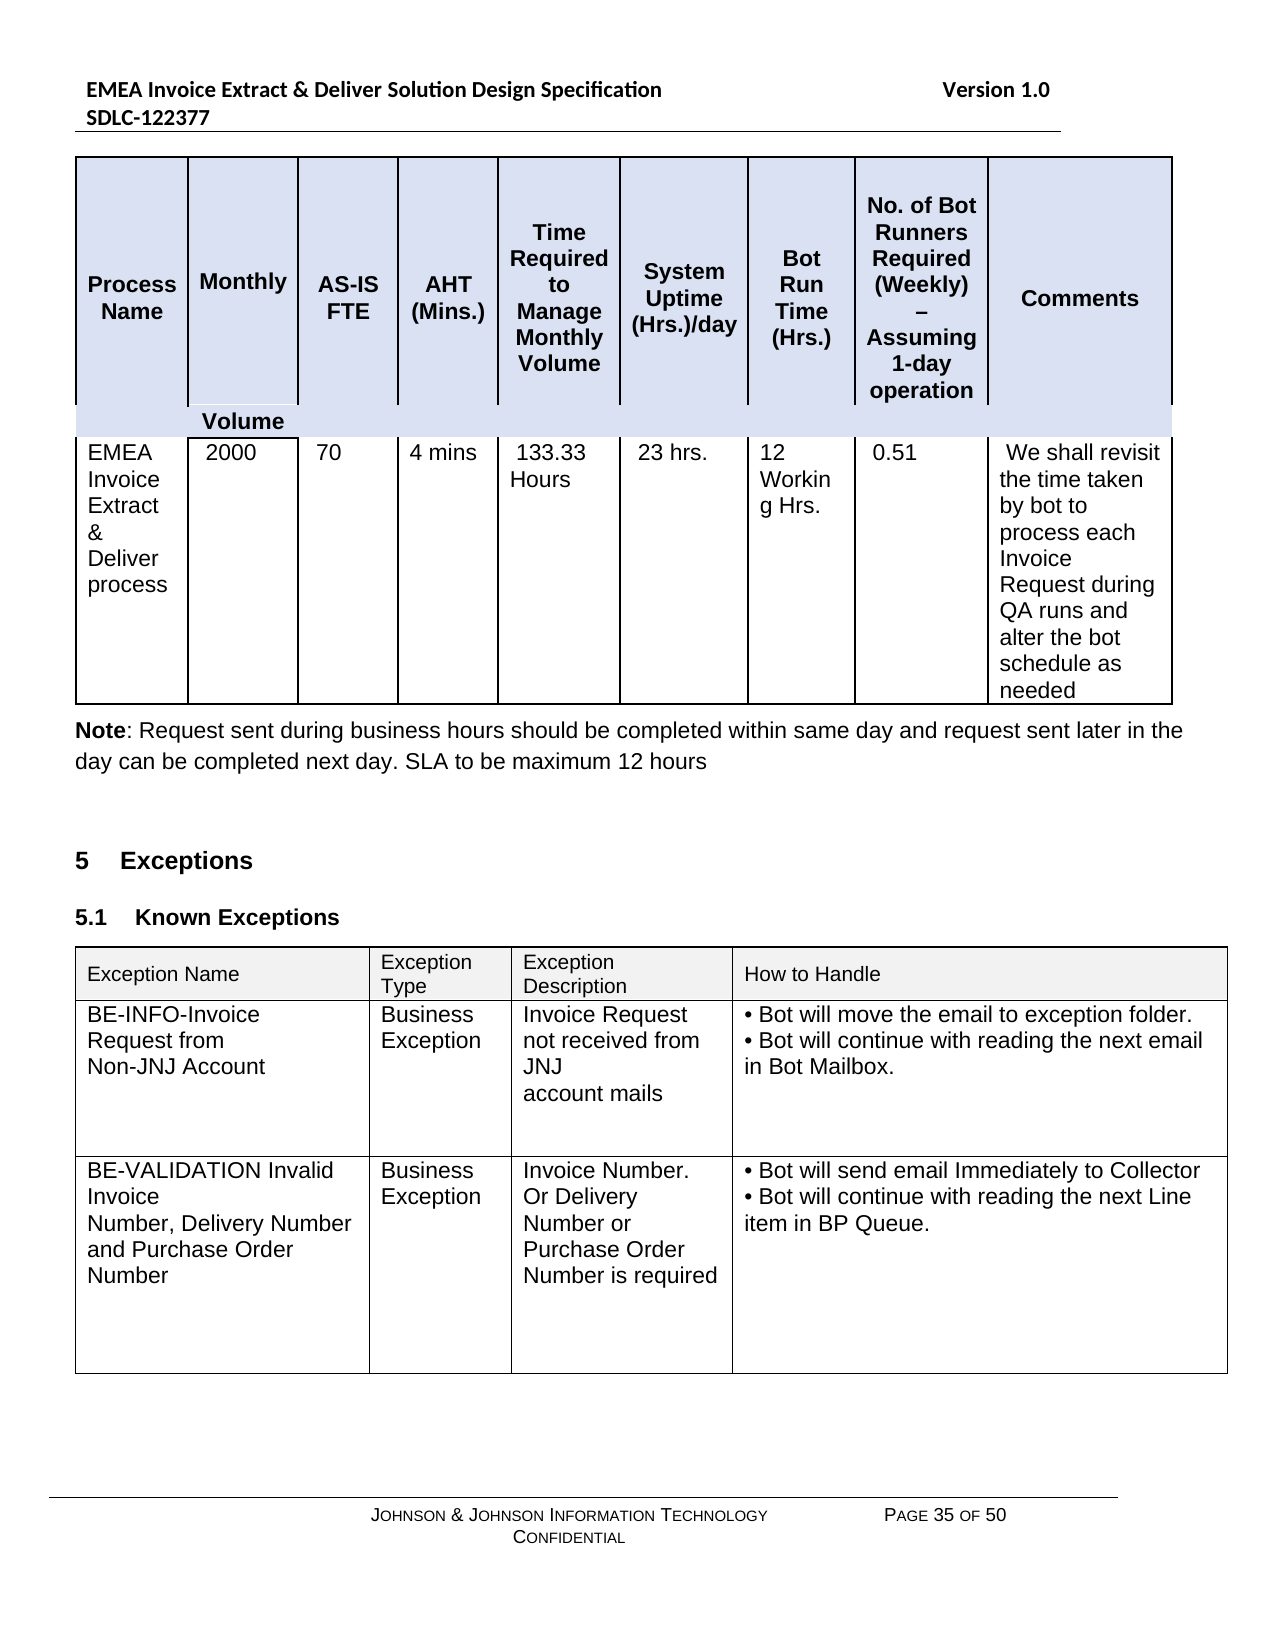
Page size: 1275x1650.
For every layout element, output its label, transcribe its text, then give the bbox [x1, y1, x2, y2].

subtitle Known Exceptions [75, 904, 1200, 930]
table_cell Invoice Number. Or Delivery Number or Purchase Order Number is required [512, 1157, 732, 1373]
table_header Exception Name [76, 948, 369, 999]
table_cell 70 [299, 437, 397, 703]
table_cell • Bot will move the email to exception folder. • Bot will continue with reading the next email in Bot Mailbox. [733, 1001, 1227, 1156]
table_cell Invoice Request not received from JNJ account mails [512, 1001, 732, 1156]
table_header Process Name [76, 158, 188, 437]
table_cell BE-INFO-Invoice Request from Non-JNJ Account [76, 1001, 369, 1156]
table_header Bot Run Time (Hrs.) [748, 158, 855, 437]
table_header How to Handle [733, 948, 1227, 999]
table_cell Business Exception [370, 1001, 511, 1156]
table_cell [733, 1157, 1227, 1373]
table_cell BE-VALIDATION Invalid Invoice Number, Delivery Number and Purchase Order Number [76, 1157, 369, 1373]
subtitle Exceptions [75, 846, 1200, 874]
table_cell 2000 [189, 439, 297, 703]
table_header AS-IS FTE [298, 158, 398, 437]
table_cell We shall revisit the time taken by bot to process each Invoice Request during QA runs and alter the bot schedule as needed [989, 437, 1171, 703]
table_header Comments [988, 158, 1172, 437]
table_cell Business Exception [370, 1157, 511, 1373]
table_header Time Required to Manage Monthly Volume [498, 158, 620, 437]
table_header Exception Description [512, 948, 732, 999]
table_cell 0.51 [856, 437, 987, 703]
table_header No. of Bot Runners Required (Weekly) –Assuming 1-day operation [855, 158, 988, 437]
table_header Exception Type [370, 948, 511, 999]
table_cell 12 Working Hrs. [749, 437, 854, 703]
table_cell 4 mins [399, 437, 497, 703]
table_cell EMEA Invoice Extract & Deliver process [77, 437, 187, 703]
table_cell 23 hrs. [621, 437, 747, 703]
table_cell Volume [188, 405, 298, 437]
table_header Monthly [189, 158, 297, 404]
text Note: Request sent during business hours should be completed within same day and request sent later in the day can be completed next day. SLA to be maximum 12 hours [75, 717, 1200, 774]
table_header System Uptime (Hrs.)/day [620, 158, 748, 437]
table_cell 133.33 Hours [499, 437, 619, 703]
table_header AHT (Mins.) [398, 158, 498, 437]
